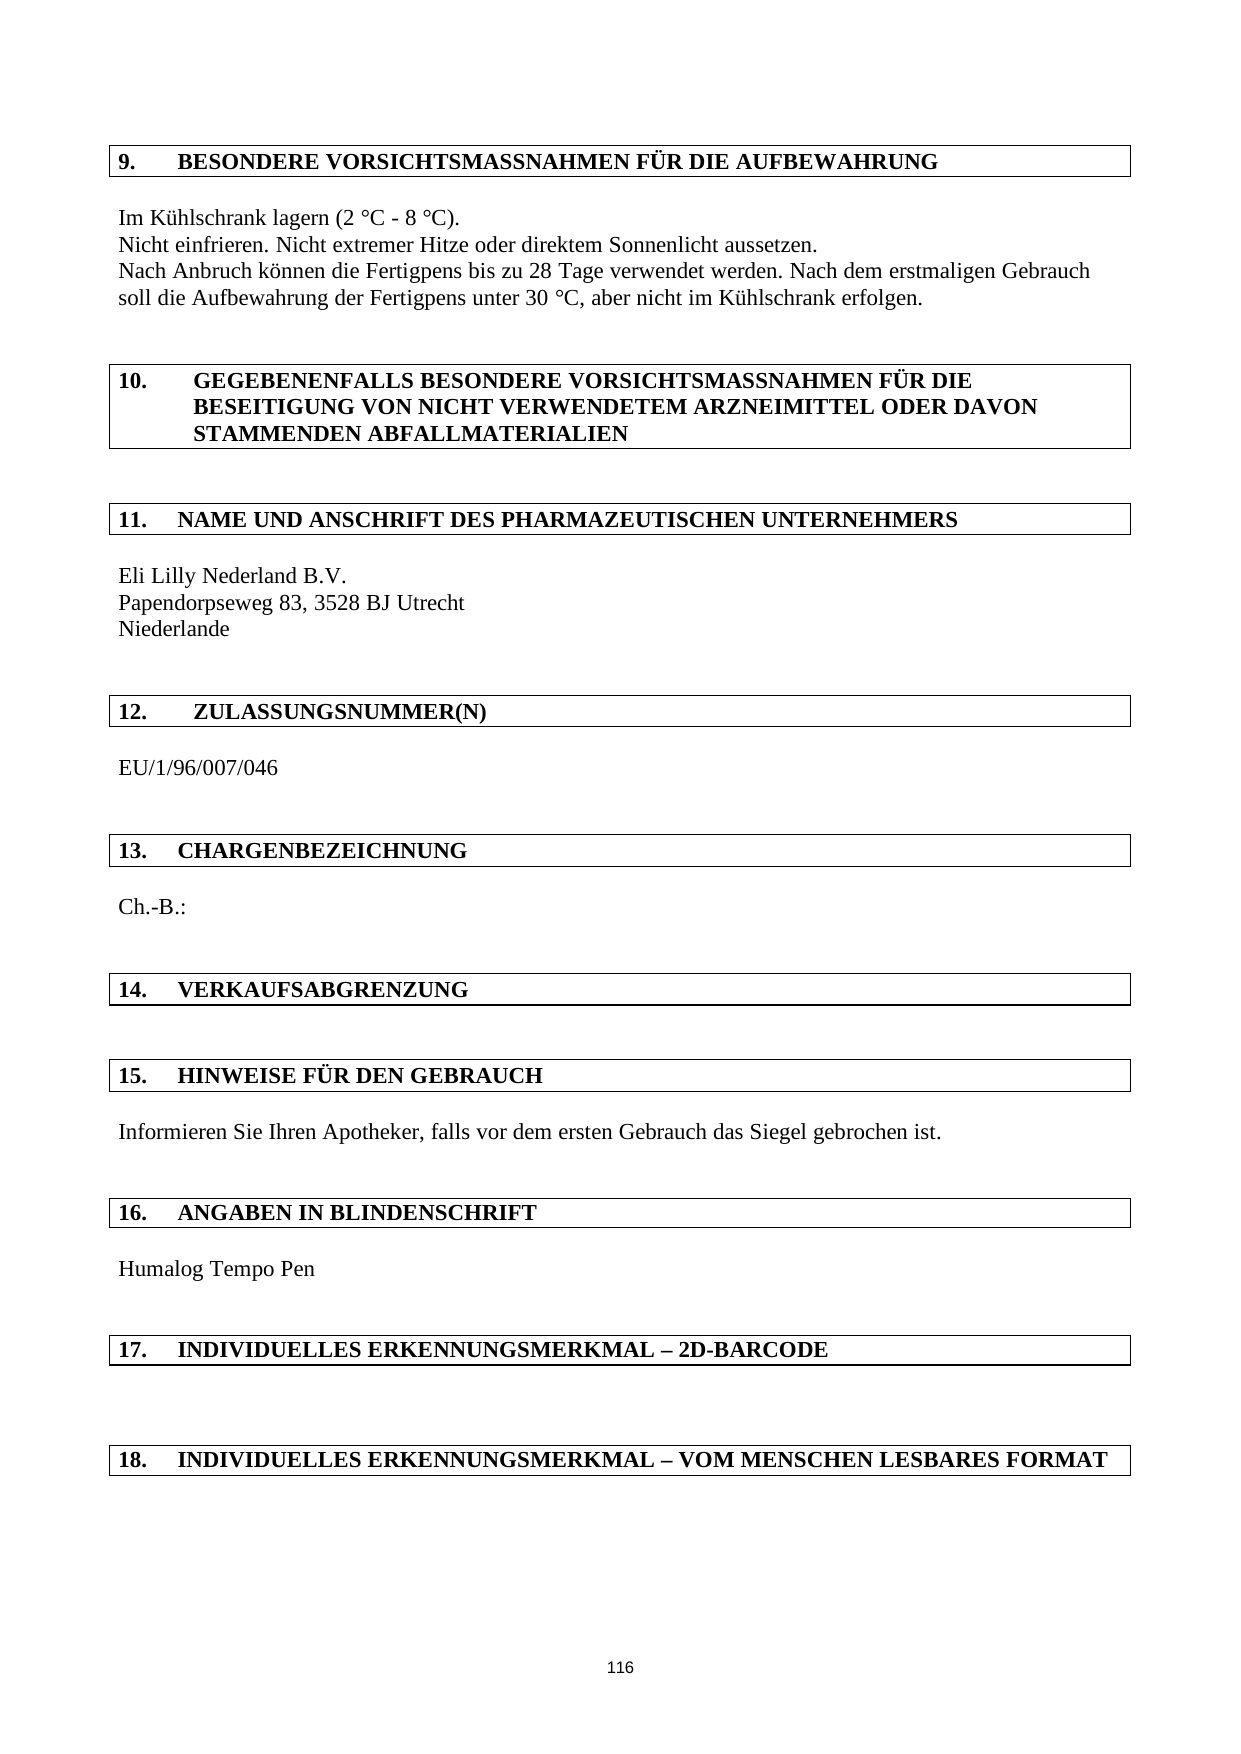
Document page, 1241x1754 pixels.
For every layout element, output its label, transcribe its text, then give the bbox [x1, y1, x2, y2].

text 12. ZULASSUNGSNUMMER(N) [110, 696, 1130, 726]
text 13. CHARGENBEZEICHNUNG [110, 835, 1130, 866]
text EU/1/96/007/046 [118, 754, 1122, 781]
text 11. NAME UND ANSCHRIFT DES PHARMAZEUTISCHEN UNTERNEHMERS [110, 504, 1130, 534]
text Papendorpseweg 83, 3528 BJ Utrecht [118, 588, 1122, 615]
text Nicht einfrieren. Nicht extremer Hitze oder direktem Sonnenlicht aussetzen. [118, 231, 1122, 257]
text 15. HINWEISE FÜR DEN GEBRAUCH [110, 1060, 1130, 1091]
text 17. individuelles erkennungsmerkmal – 2D-Barcode [110, 1336, 1130, 1364]
text Humalog Tempo Pen [118, 1255, 1122, 1282]
text Nach Anbruch können die Fertigpens bis zu 28 Tage verwendet werden. Nach dem erstmaligen Gebrauch soll die Aufbewahrung der Fertigpens unter 30 °C, aber nicht im Kühlschrank erfolgen. [118, 257, 1122, 310]
text Ch.-B.: [118, 893, 1122, 920]
text 16. ANGABEN IN BLINDENSCHRIFT [110, 1199, 1130, 1227]
text Informieren Sie Ihren Apotheker, falls vor dem ersten Gebrauch das Siegel gebrochen ist. [118, 1118, 1122, 1145]
text 18. individuelles erkennungsmerkmal – VOM Menschen lesbares format [110, 1446, 1130, 1475]
text Niederlande [118, 615, 1121, 642]
text 14. VERKAUFSABGRENZUNG [110, 974, 1130, 1004]
text Eli Lilly Nederland B.V. [118, 562, 1121, 588]
text Im Kühlschrank lagern (2 °C - 8 °C). [118, 204, 1122, 231]
text 10. GEGEBENENFALLS BESONDERE VORSICHTSMASSNAHMEN FÜR DIE BESEITIGUNG VON NICHT VERWENDETEM ARZNEIMITTEL ODER DAVON STAMMENDEN ABFALLMATERIALIEN [110, 365, 1130, 448]
text 9. BESONDERE VORSICHTSMASSNAHMEN FÜR DIE AUFBEWAHRUNG [110, 146, 1130, 176]
